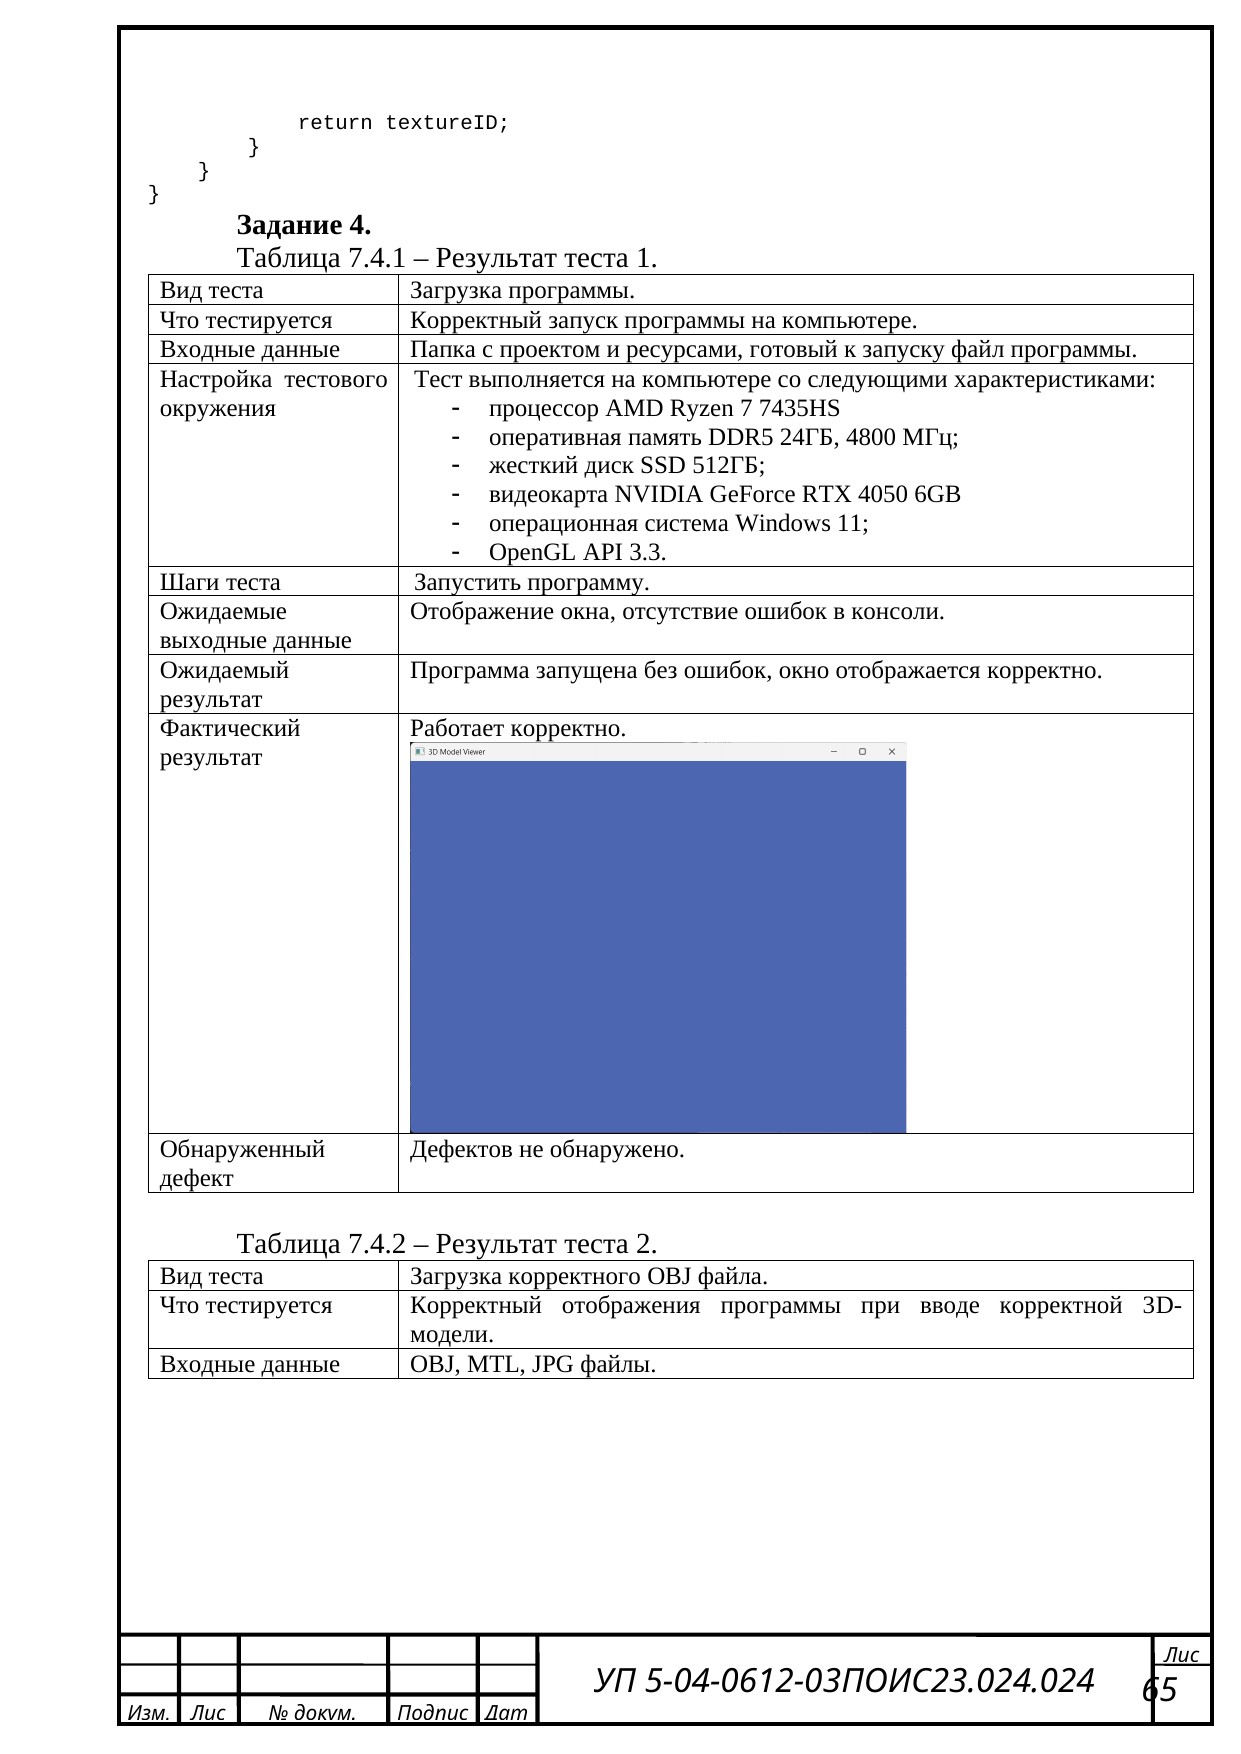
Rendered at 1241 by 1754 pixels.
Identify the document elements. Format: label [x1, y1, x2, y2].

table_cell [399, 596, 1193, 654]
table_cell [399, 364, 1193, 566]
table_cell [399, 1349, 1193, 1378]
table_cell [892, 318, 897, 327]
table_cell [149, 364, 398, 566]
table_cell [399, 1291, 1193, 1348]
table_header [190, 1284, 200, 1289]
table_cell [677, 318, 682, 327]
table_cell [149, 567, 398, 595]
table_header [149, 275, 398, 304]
picture [410, 742, 907, 1133]
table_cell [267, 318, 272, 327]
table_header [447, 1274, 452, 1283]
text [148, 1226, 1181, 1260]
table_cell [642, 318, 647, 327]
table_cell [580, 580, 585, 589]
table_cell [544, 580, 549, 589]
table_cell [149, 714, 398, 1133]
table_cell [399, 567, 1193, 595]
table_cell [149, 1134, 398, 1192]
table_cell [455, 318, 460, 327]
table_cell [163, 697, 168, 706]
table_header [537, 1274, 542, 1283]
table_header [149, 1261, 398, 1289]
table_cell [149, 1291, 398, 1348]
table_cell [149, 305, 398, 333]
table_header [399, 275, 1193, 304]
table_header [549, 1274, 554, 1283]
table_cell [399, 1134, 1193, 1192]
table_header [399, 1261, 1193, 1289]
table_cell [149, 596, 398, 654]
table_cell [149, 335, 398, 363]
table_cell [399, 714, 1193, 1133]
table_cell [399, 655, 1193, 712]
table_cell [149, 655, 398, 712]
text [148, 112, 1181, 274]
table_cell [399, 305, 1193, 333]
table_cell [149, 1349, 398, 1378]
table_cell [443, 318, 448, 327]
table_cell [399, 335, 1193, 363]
